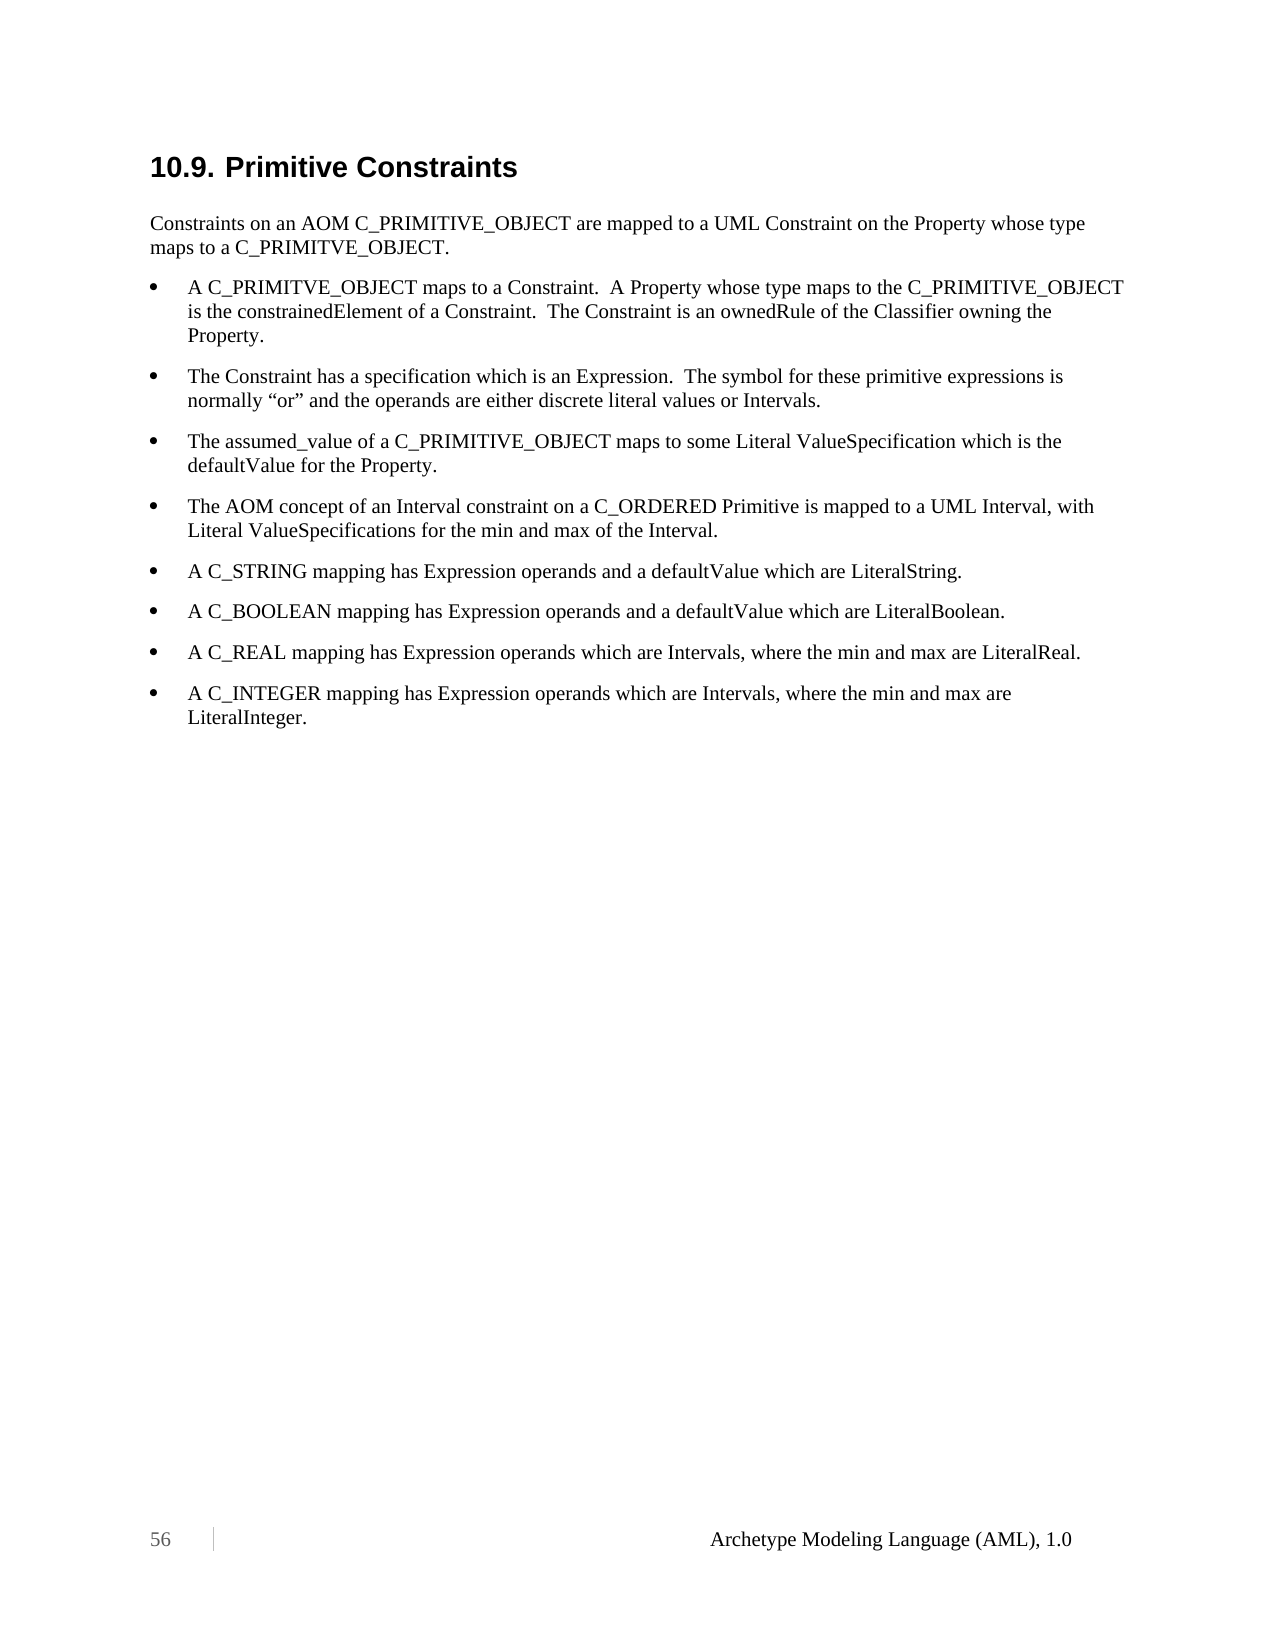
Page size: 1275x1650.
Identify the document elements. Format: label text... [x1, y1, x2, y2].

text Constraints on an AOM C_PRIMITIVE_OBJECT are mapped to a UML Constraint on the Property whose type maps to a C_PRIMITVE_OBJECT. [150, 211, 1125, 259]
list A C_REAL mapping has Expression operands which are Intervals, where the min and max are LiteralReal. [150, 640, 1125, 664]
list The Constraint has a specification which is an Expression. The symbol for these primitive expressions is normally “or” and the operands are either discrete literal values or Intervals. [150, 364, 1125, 412]
subtitle Primitive Constraints [150, 150, 1125, 183]
list The AOM concept of an Interval constraint on a C_ORDERED Primitive is mapped to a UML Interval, with Literal ValueSpecifications for the min and max of the Interval. [150, 494, 1125, 542]
list A C_PRIMITVE_OBJECT maps to a Constraint. A Property whose type maps to the C_PRIMITIVE_OBJECT is the constrainedElement of a Constraint. The Constraint is an ownedRule of the Classifier owning the Property. [150, 275, 1125, 347]
list A C_INTEGER mapping has Expression operands which are Intervals, where the min and max are LiteralInteger. [150, 681, 1125, 729]
list The assumed_value of a C_PRIMITIVE_OBJECT maps to some Literal ValueSpecification which is the defaultValue for the Property. [150, 429, 1125, 477]
list A C_STRING mapping has Expression operands and a defaultValue which are LiteralString. [150, 558, 1125, 583]
list A C_BOOLEAN mapping has Expression operands and a defaultValue which are LiteralBoolean. [150, 599, 1125, 623]
